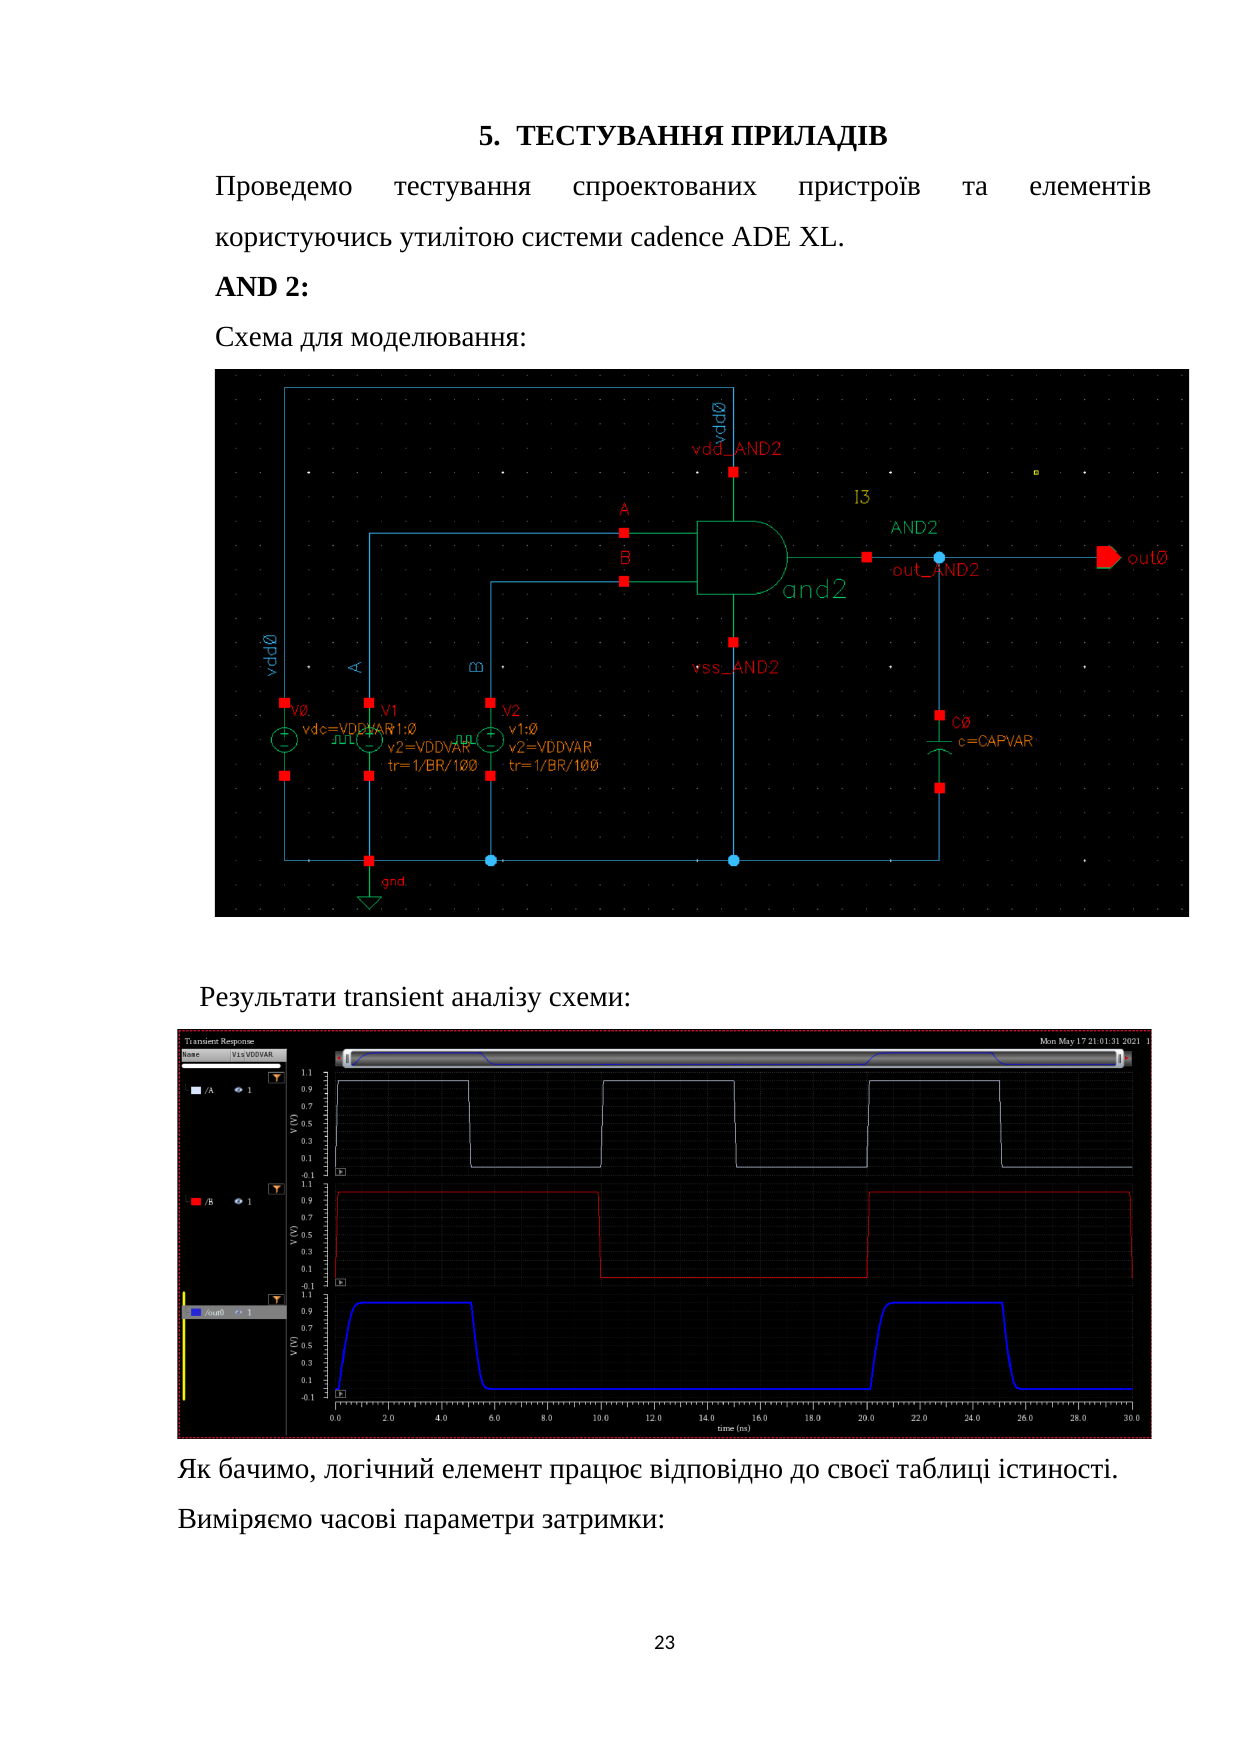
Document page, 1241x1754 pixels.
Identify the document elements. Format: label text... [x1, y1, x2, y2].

text Проведемо тестування спроектованих пристроїв та елементів користуючись утилітою системи cadence ADE XL. [215, 168, 1152, 252]
list ТЕСТУВАННЯ ПРИЛАДІВ [215, 118, 1152, 152]
picture [214, 369, 1190, 917]
text AND 2: [215, 269, 1152, 303]
picture [177, 1029, 1152, 1439]
text Виміряємо часові параметри затримки: [177, 1501, 1152, 1535]
text Як бачимо, логічний елемент працює відповідно до своєї таблиці істиності. [177, 1451, 1152, 1484]
text Схема для моделювання: [215, 319, 1152, 353]
text Результати transient аналізу схеми: [177, 979, 1152, 1013]
